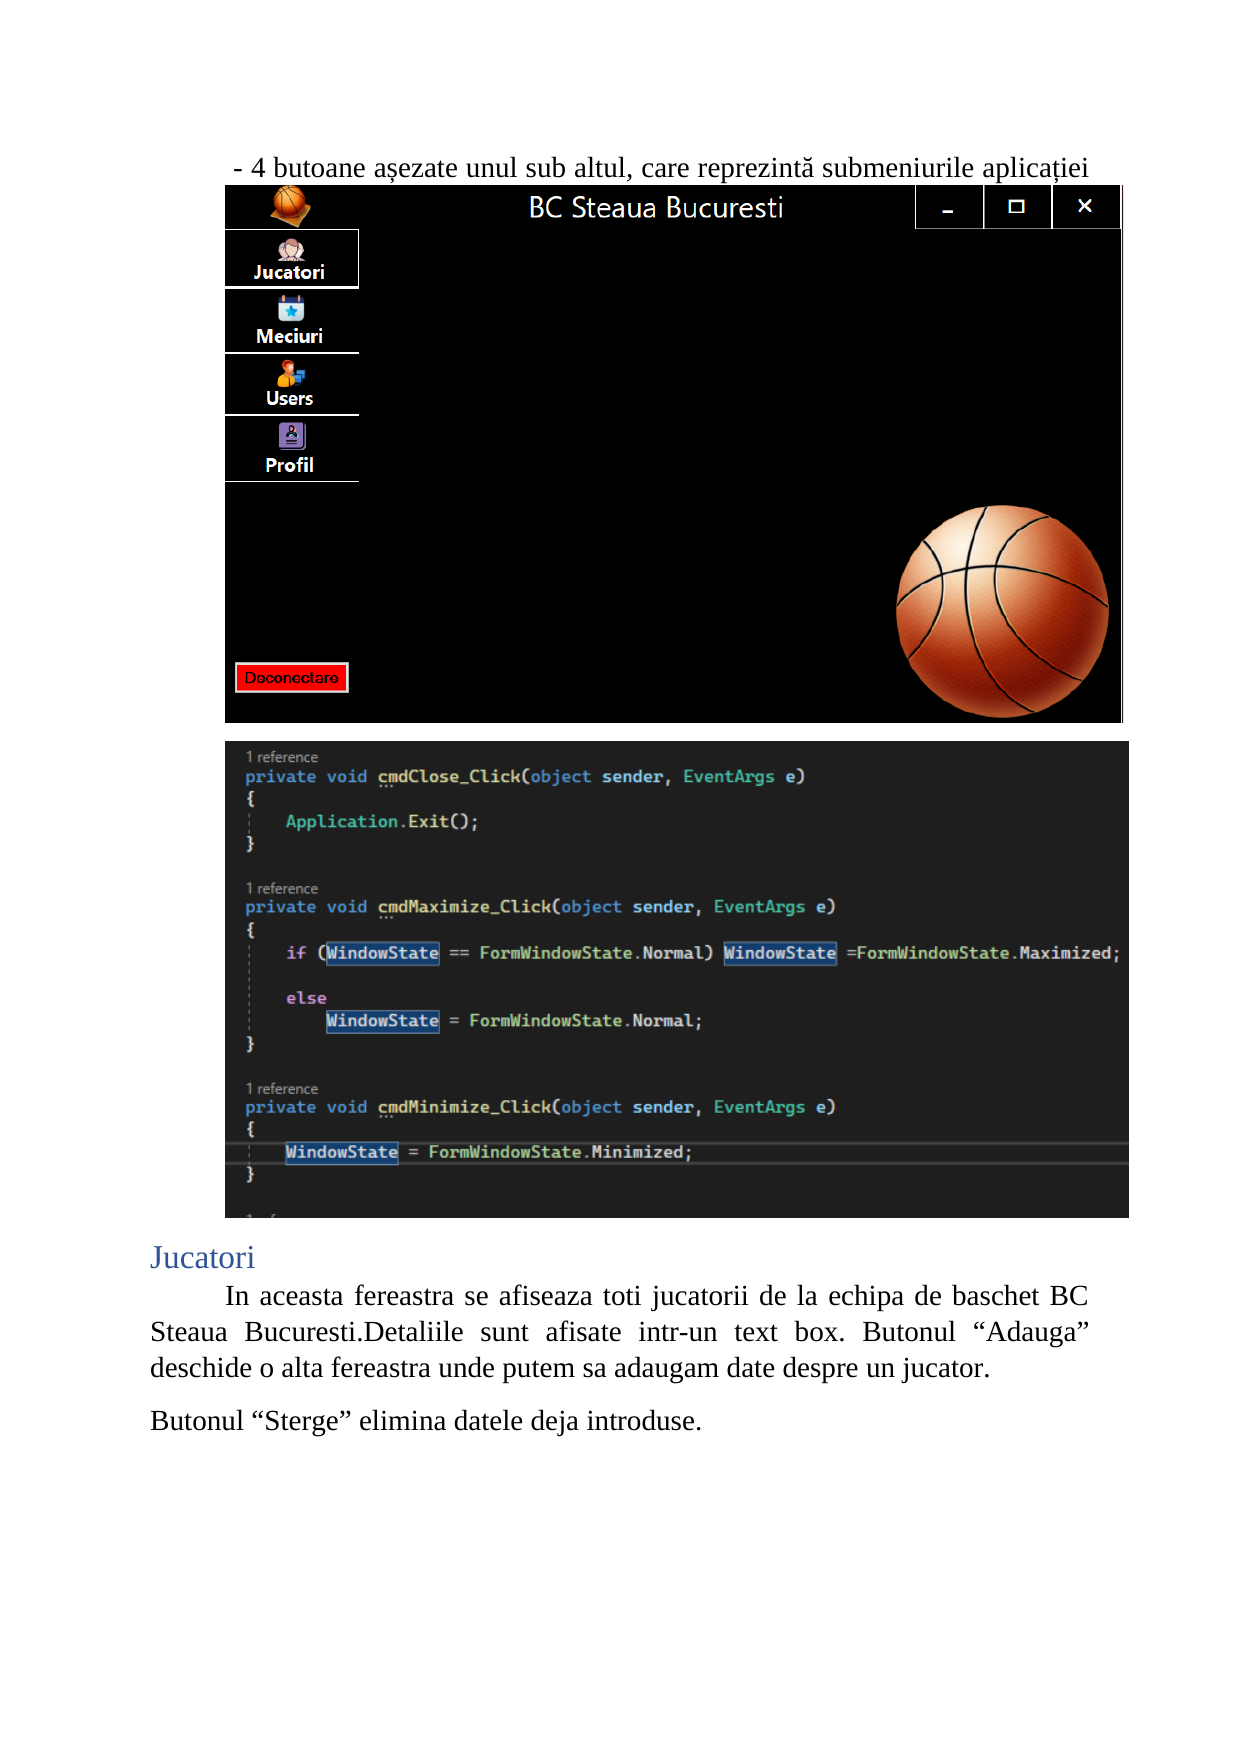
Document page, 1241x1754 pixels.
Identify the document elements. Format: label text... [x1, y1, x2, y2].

subtitle Jucatori [150, 1237, 1090, 1275]
picture [225, 185, 1124, 723]
picture [225, 741, 1129, 1218]
text Butonul “Sterge” elimina datele deja introduse. [150, 1403, 1090, 1437]
text - 4 butoane așezate unul sub altul, care reprezintă submeniurile aplicației [225, 150, 1090, 185]
text In aceasta fereastra se afiseaza toti jucatorii de la echipa de baschet BC Steaua Bucuresti.Detaliile sunt afisate intr-un text box. Butonul “Adauga” deschide o alta fereastra unde putem sa adaugam date despre un jucator. [150, 1278, 1090, 1384]
